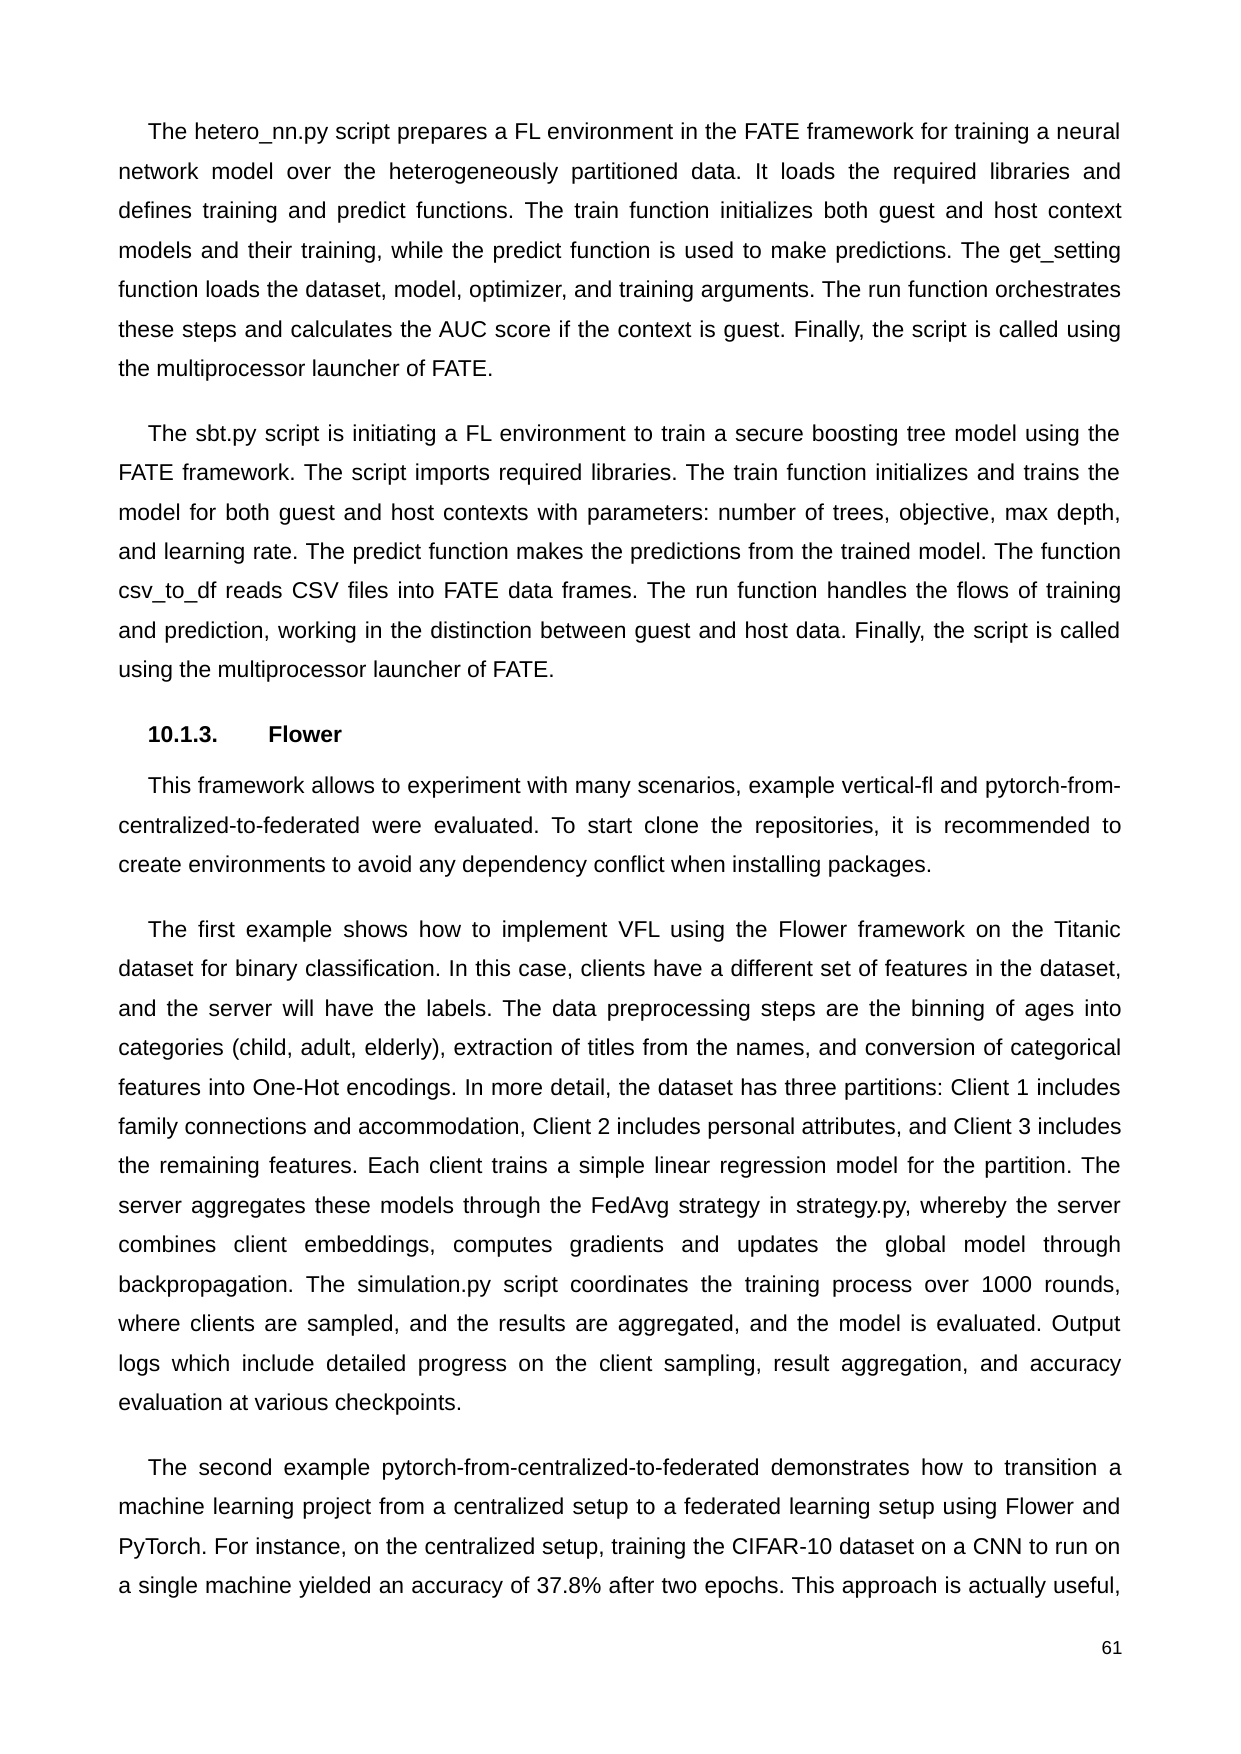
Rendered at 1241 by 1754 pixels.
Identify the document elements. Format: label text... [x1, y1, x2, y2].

text The hetero_nn.py script prepares a FL environment in the FATE framework for training a neural network model over the heterogeneously partitioned data. It loads the required libraries and defines training and predict functions. The train function initializes both guest and host context models and their training, while the predict function is used to make predictions. The get_setting function loads the dataset, model, optimizer, and training arguments. The run function orchestrates these steps and calculates the AUC score if the context is guest. Finally, the script is called using the multiprocessor launcher of FATE. [118, 118, 1122, 381]
text The sbt.py script is initiating a FL environment to train a secure boosting tree model using the FATE framework. The script imports required libraries. The train function initializes and trains the model for both guest and host contexts with parameters: number of trees, objective, max depth, and learning rate. The predict function makes the predictions from the trained model. The function csv_to_df reads CSV files into FATE data frames. The run function handles the flows of training and prediction, working in the distinction between guest and host data. Finally, the script is called using the multiprocessor launcher of FATE. [118, 419, 1122, 683]
text This framework allows to experiment with many scenarios, example vertical-fl and pytorch-from-centralized-to-federated were evaluated. To start clone the repositories, it is recommended to create environments to avoid any dependency conflict when installing packages. [118, 772, 1122, 877]
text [118, 1454, 1122, 1599]
text The first example shows how to implement VFL using the Flower framework on the Titanic dataset for binary classification. In this case, clients have a different set of features in the dataset, and the server will have the labels. The data preprocessing steps are the binning of ages into categories (child, adult, elderly), extraction of titles from the names, and conversion of categorical features into One-Hot encodings. In more detail, the dataset has three partitions: Client 1 includes family connections and accommodation, Client 2 includes personal attributes, and Client 3 includes the remaining features. Each client trains a simple linear regression model for the partition. The server aggregates these models through the FedAvg strategy in strategy.py, whereby the server combines client embeddings, computes gradients and updates the global model through backpropagation. The simulation.py script coordinates the training process over 1000 rounds, where clients are sampled, and the results are aggregated, and the model is evaluated. Output logs which include detailed progress on the client sampling, result aggregation, and accuracy evaluation at various checkpoints. [118, 916, 1122, 1416]
subtitle 10.1.3. Flower [148, 721, 1122, 747]
